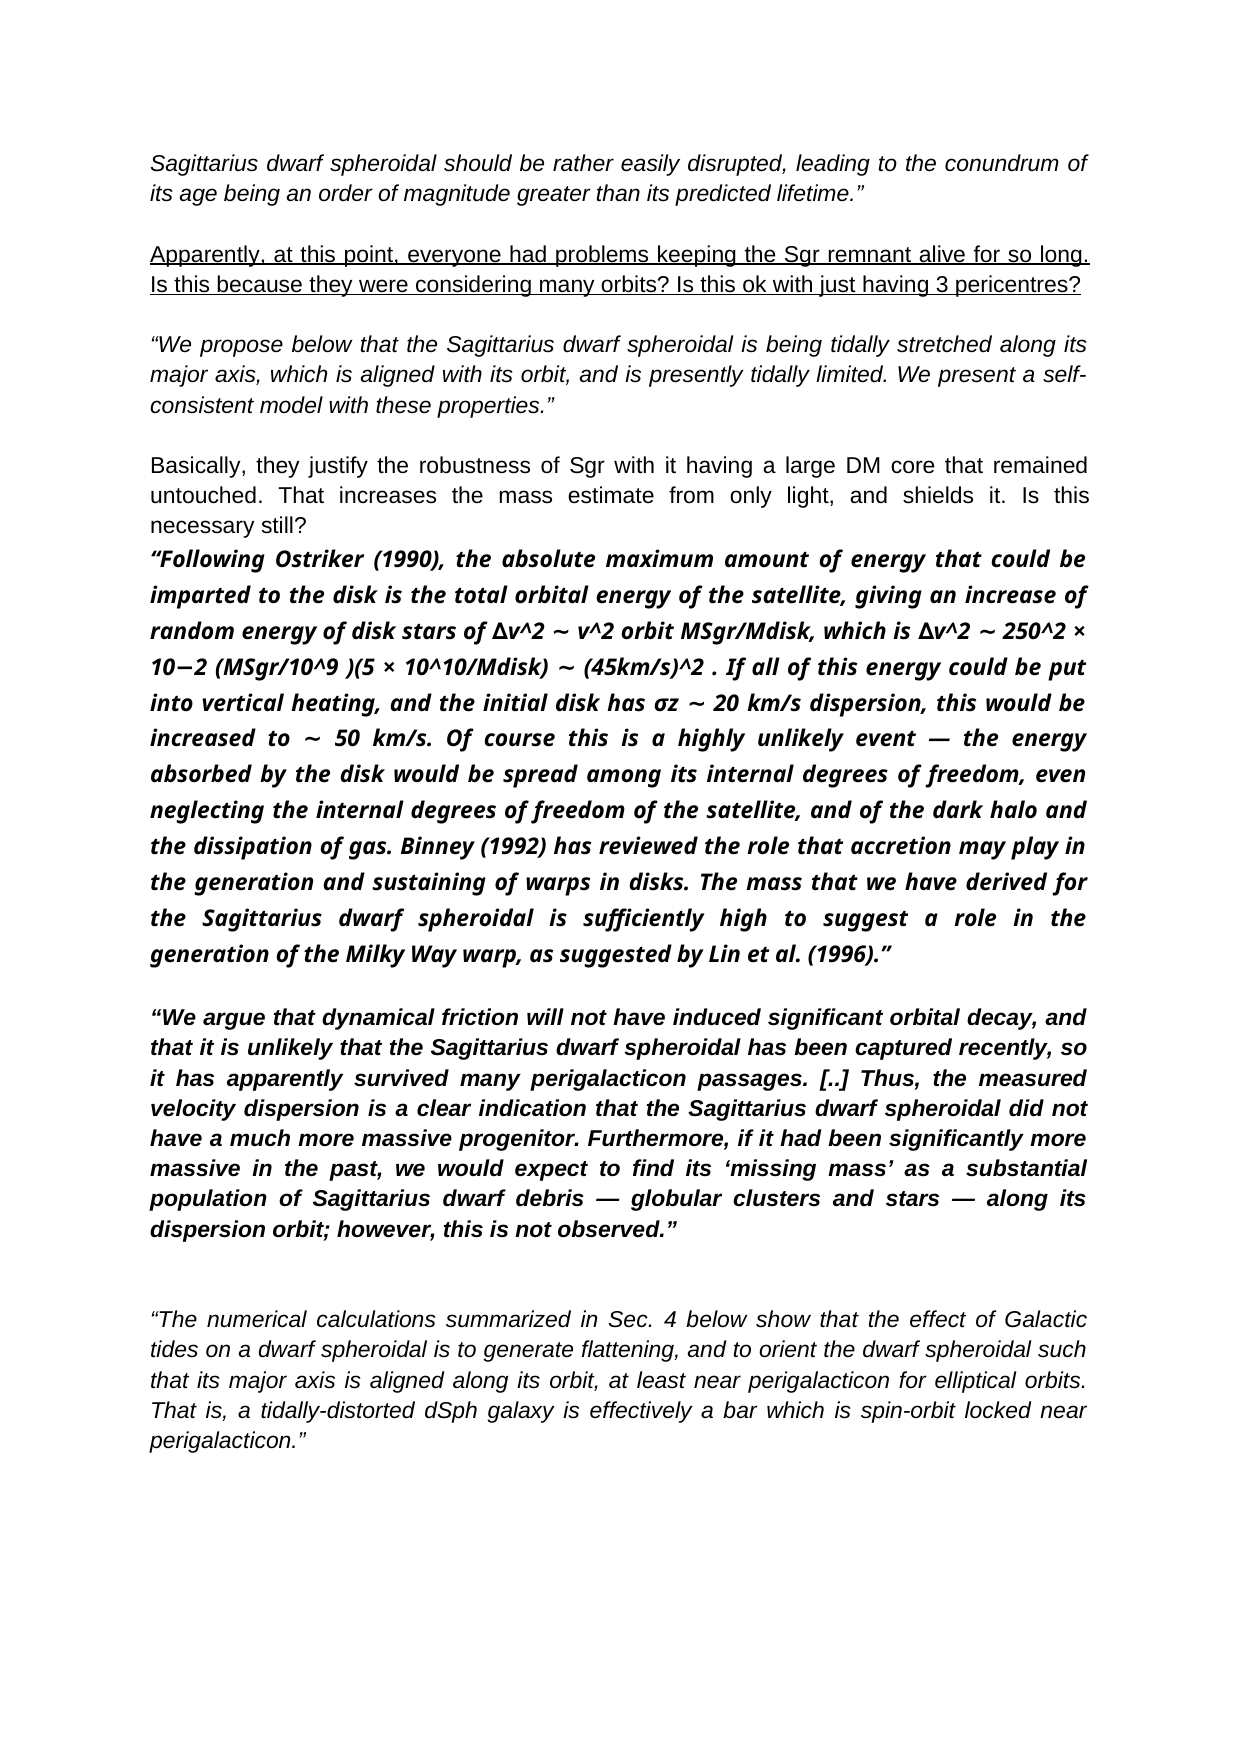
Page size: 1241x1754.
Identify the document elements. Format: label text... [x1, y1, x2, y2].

text Apparently, at this point, everyone had problems keeping the Sgr remnant alive for so long. Is this because they were considering many orbits? Is this ok with just having 3 pericentres? [150, 265, 1090, 297]
text Basically, they justify the robustness of Sgr with it having a large DM core that remained untouched. That increases the mass estimate from only light, and shields it. Is this necessary still? [150, 452, 1090, 539]
text Apparently, at this point, everyone had problems keeping the Sgr remnant alive for so long. Is this because they were considering many orbits? Is this ok with just having 3 pericentres? [150, 241, 1090, 263]
text “We propose below that the Sagittarius dwarf spheroidal is being tidally stretched along its major axis, which is aligned with its orbit, and is presently tidally limited. We present a self-consistent model with these properties.” [150, 331, 1090, 418]
text “Following Ostriker (1990), the absolute maximum amount of energy that could be imparted to the disk is the total orbital energy of the satellite, giving an increase of random energy of disk stars of ∆v^2 ∼ v^2 orbit MSgr/Mdisk, which is ∆v^2 ∼ 250^2 × 10−2 (MSgr/10^9 )(5 × 10^10/Mdisk) ∼ (45km/s)^2 . If all of this energy could be put into vertical heating, and the initial disk has σz ∼ 20 km/s dispersion, this would be increased to ∼ 50 km/s. Of course this is a highly unlikely event — the energy absorbed by the disk would be spread among its internal degrees of freedom, even neglecting the internal degrees of freedom of the satellite, and of the dark halo and the dissipation of gas. Binney (1992) has reviewed the role that accretion may play in the generation and sustaining of warps in disks. The mass that we have derived for the Sagittarius dwarf spheroidal is sufficiently high to suggest a role in the generation of the Milky Way warp, as suggested by Lin et al. (1996).” [150, 543, 1090, 969]
text “We argue that dynamical friction will not have induced significant orbital decay, and that it is unlikely that the Sagittarius dwarf spheroidal has been captured recently, so it has apparently survived many perigalacticon passages. [..] Thus, the measured velocity dispersion is a clear indication that the Sagittarius dwarf spheroidal did not have a much more massive progenitor. Furthermore, if it had been significantly more massive in the past, we would expect to find its ‘missing mass’ as a substantial population of Sagittarius dwarf debris — globular clusters and stars — along its dispersion orbit; however, this is not observed.” [150, 1004, 1090, 1242]
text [150, 150, 1090, 207]
text “The numerical calculations summarized in Sec. 4 below show that the effect of Galactic tides on a dwarf spheroidal is to generate flattening, and to orient the dwarf spheroidal such that its major axis is aligned along its orbit, at least near perigalacticon for elliptical orbits. That is, a tidally-distorted dSph galaxy is effectively a bar which is spin-orbit locked near perigalacticon.” [150, 1306, 1090, 1453]
